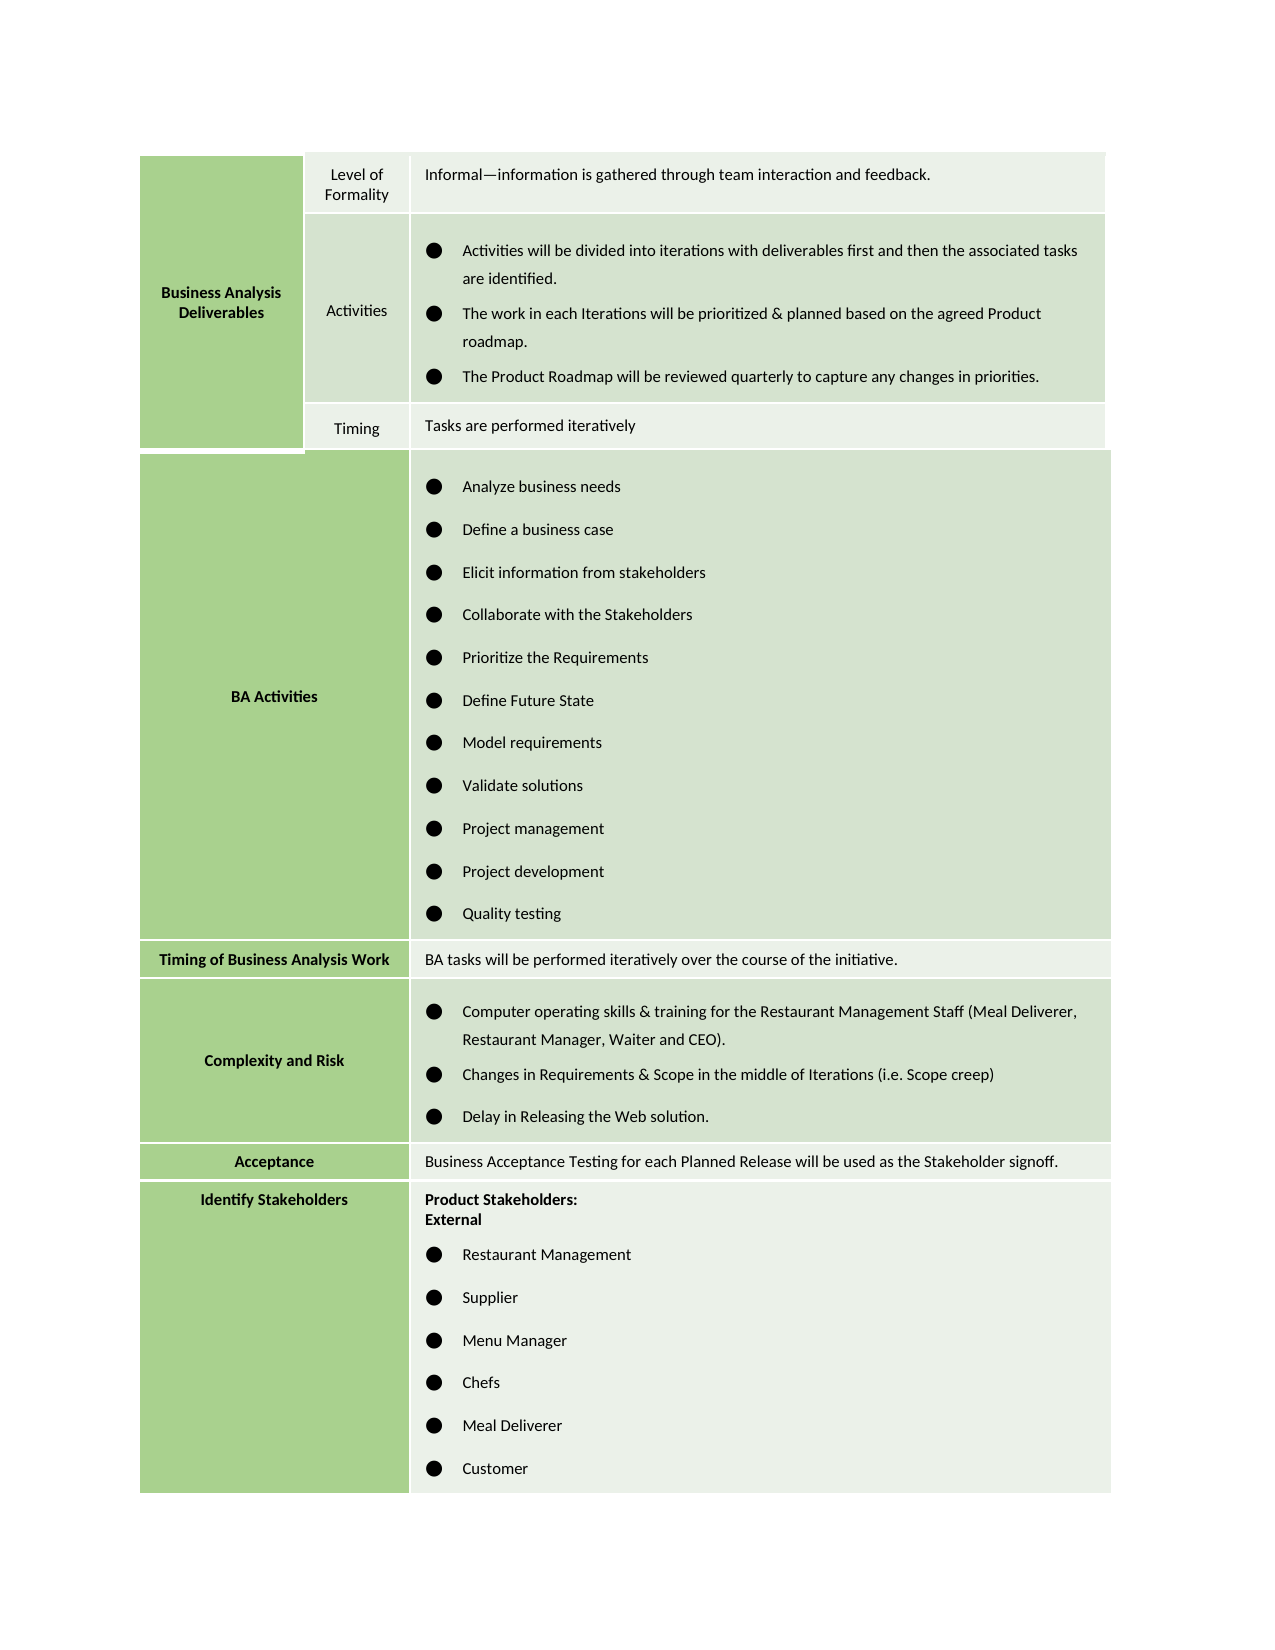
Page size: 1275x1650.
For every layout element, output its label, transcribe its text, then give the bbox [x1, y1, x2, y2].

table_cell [411, 1182, 1111, 1493]
table_cell Complexity and Risk [140, 979, 409, 1142]
table_cell [1107, 212, 1112, 402]
table_cell [1107, 402, 1112, 448]
table_cell Level of Formality [305, 152, 410, 212]
table_cell Activities will be divided into iterations with deliverables first and then the associated tasks are identified. The work in each Iterations will be prioritized & planned based on the agreed Product roadmap. The Product Roadmap will be reviewed quarterly to capture any changes in priorities. [411, 214, 1105, 402]
table_cell BA Activities [140, 450, 409, 939]
table_cell Activities [305, 214, 409, 402]
table_cell Timing of Business Analysis Work [140, 941, 409, 977]
table_cell Acceptance [140, 1144, 409, 1179]
table_cell [1106, 150, 1112, 212]
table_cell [140, 1182, 409, 1493]
table_cell Business Acceptance Testing for each Planned Release will be used as the Stakeholder signoff. [411, 1144, 1111, 1179]
table_cell Computer operating skills & training for the Restaurant Management Staff (Meal Deliverer, Restaurant Manager, Waiter and CEO). Changes in Requirements & Scope in the middle of Iterations (i.e. Scope creep) Delay in Releasing the Web solution. [411, 979, 1111, 1142]
table_cell Informal—information is gathered through team interaction and feedback. [410, 152, 1106, 212]
table_cell Tasks are performed iteratively [411, 404, 1105, 448]
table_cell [140, 156, 303, 448]
table_cell BA tasks will be performed iteratively over the course of the initiative. [411, 941, 1111, 977]
table_cell Analyze business needs Define a business case Elicit information from stakeholders Collaborate with the Stakeholders Prioritize the Requirements Define Future State Model requirements Validate solutions Project management Project development Quality testing [411, 450, 1111, 939]
table_cell Timing [305, 404, 409, 448]
